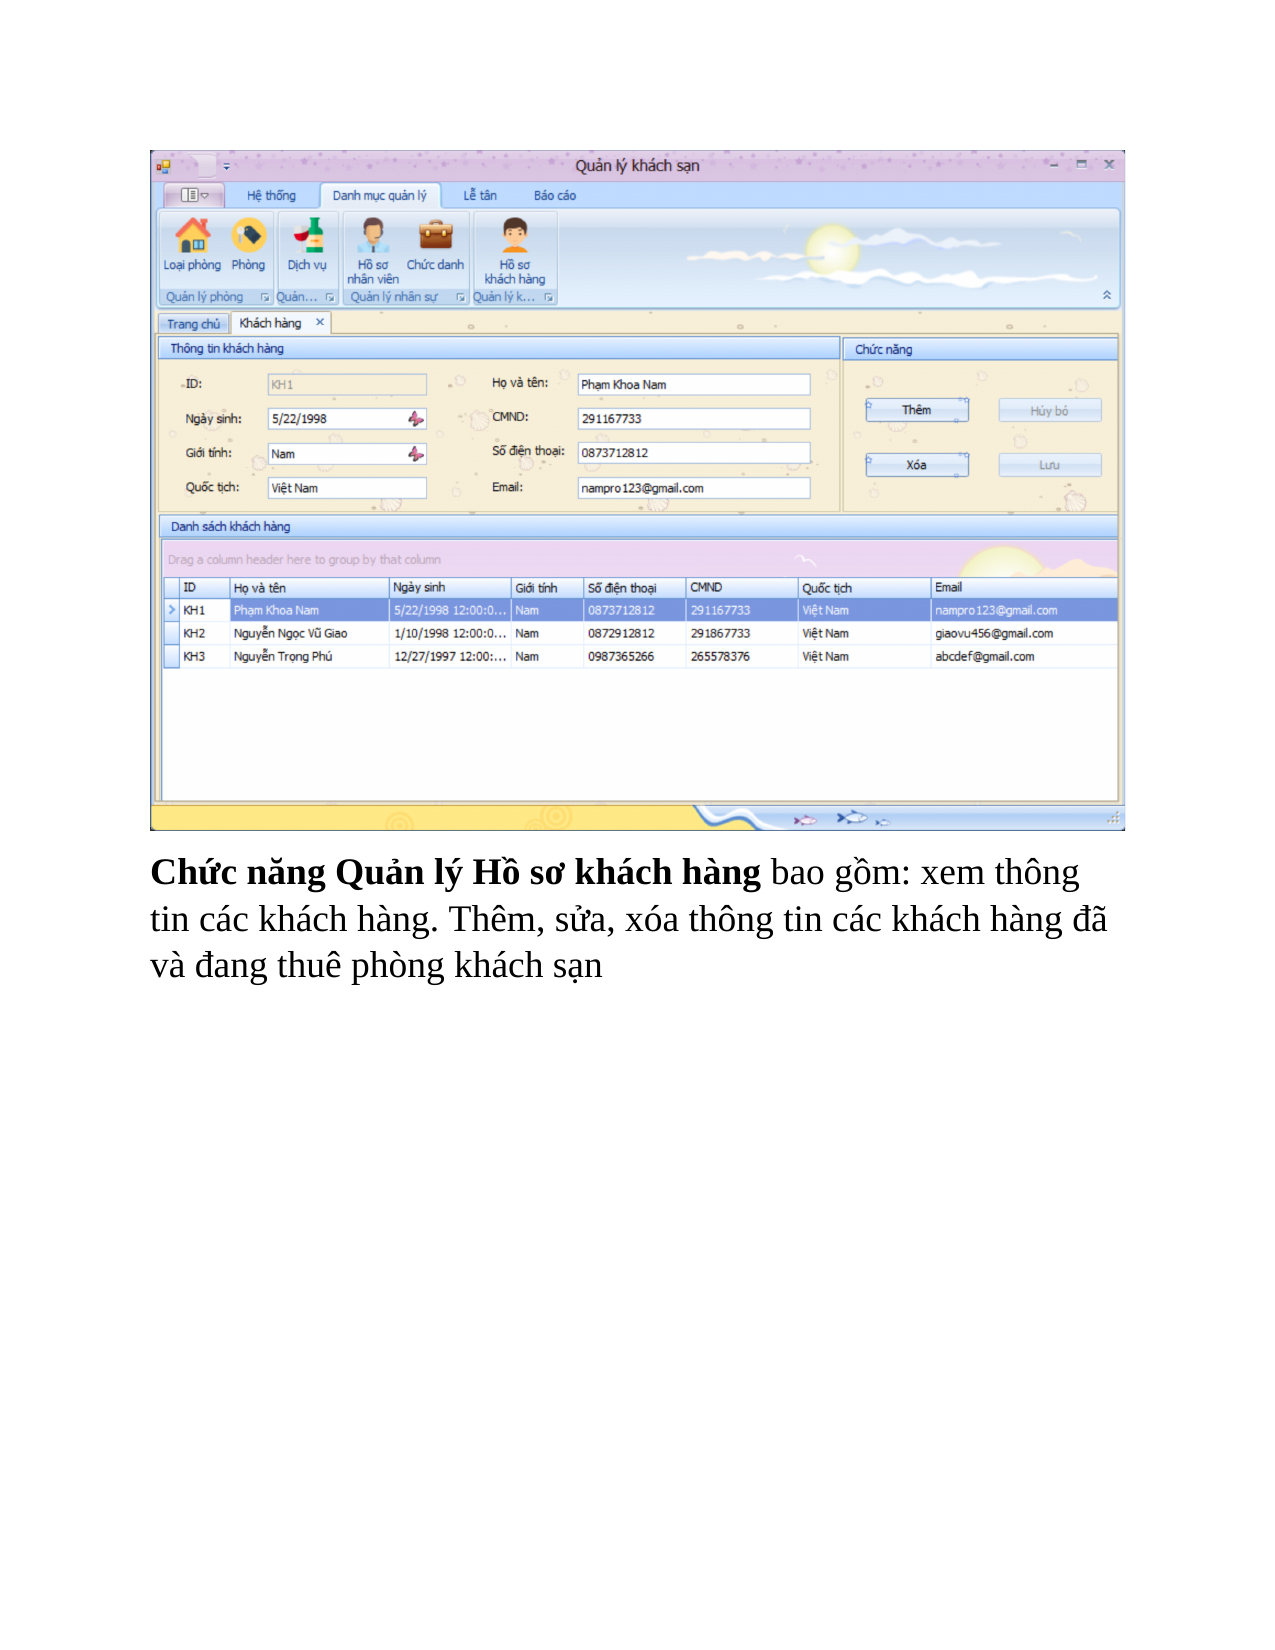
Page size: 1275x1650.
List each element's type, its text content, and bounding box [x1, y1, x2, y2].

picture [150, 150, 1125, 831]
text Chức năng Quản lý Hồ sơ khách hàng bao gồm: xem thông tin các khách hàng. Thêm, sửa, xóa thông tin các khách hàng đã và đang thuê phòng khách sạn [150, 849, 1125, 986]
